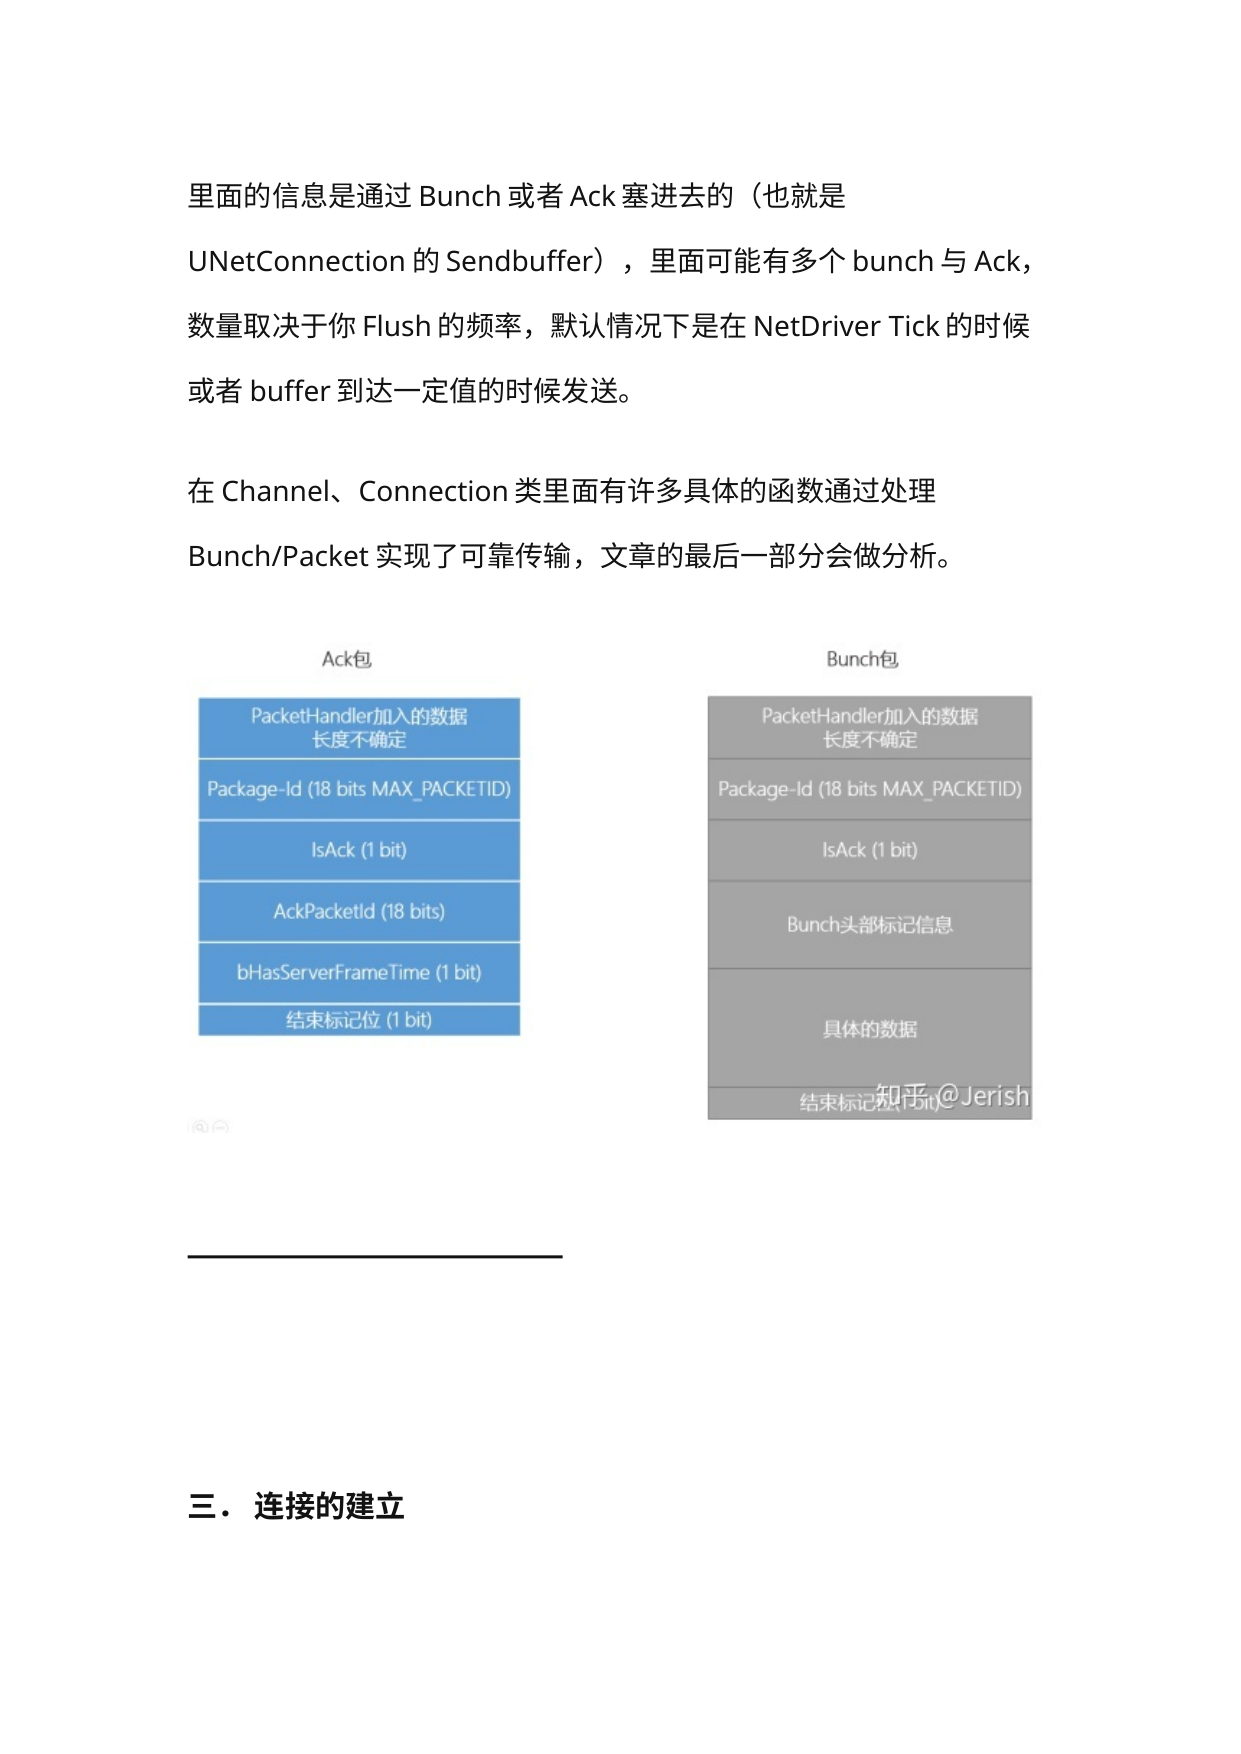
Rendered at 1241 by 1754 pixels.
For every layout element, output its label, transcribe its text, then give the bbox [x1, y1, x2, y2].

text 在Channel、Connection类里面有许多具体的函数通过处理Bunch/Packet实现了可靠传输，文章的最后一部分会做分析。 [187, 457, 1053, 587]
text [187, 162, 1053, 422]
text 三． 连接的建立 [187, 1472, 1053, 1537]
picture [187, 631, 1053, 1133]
